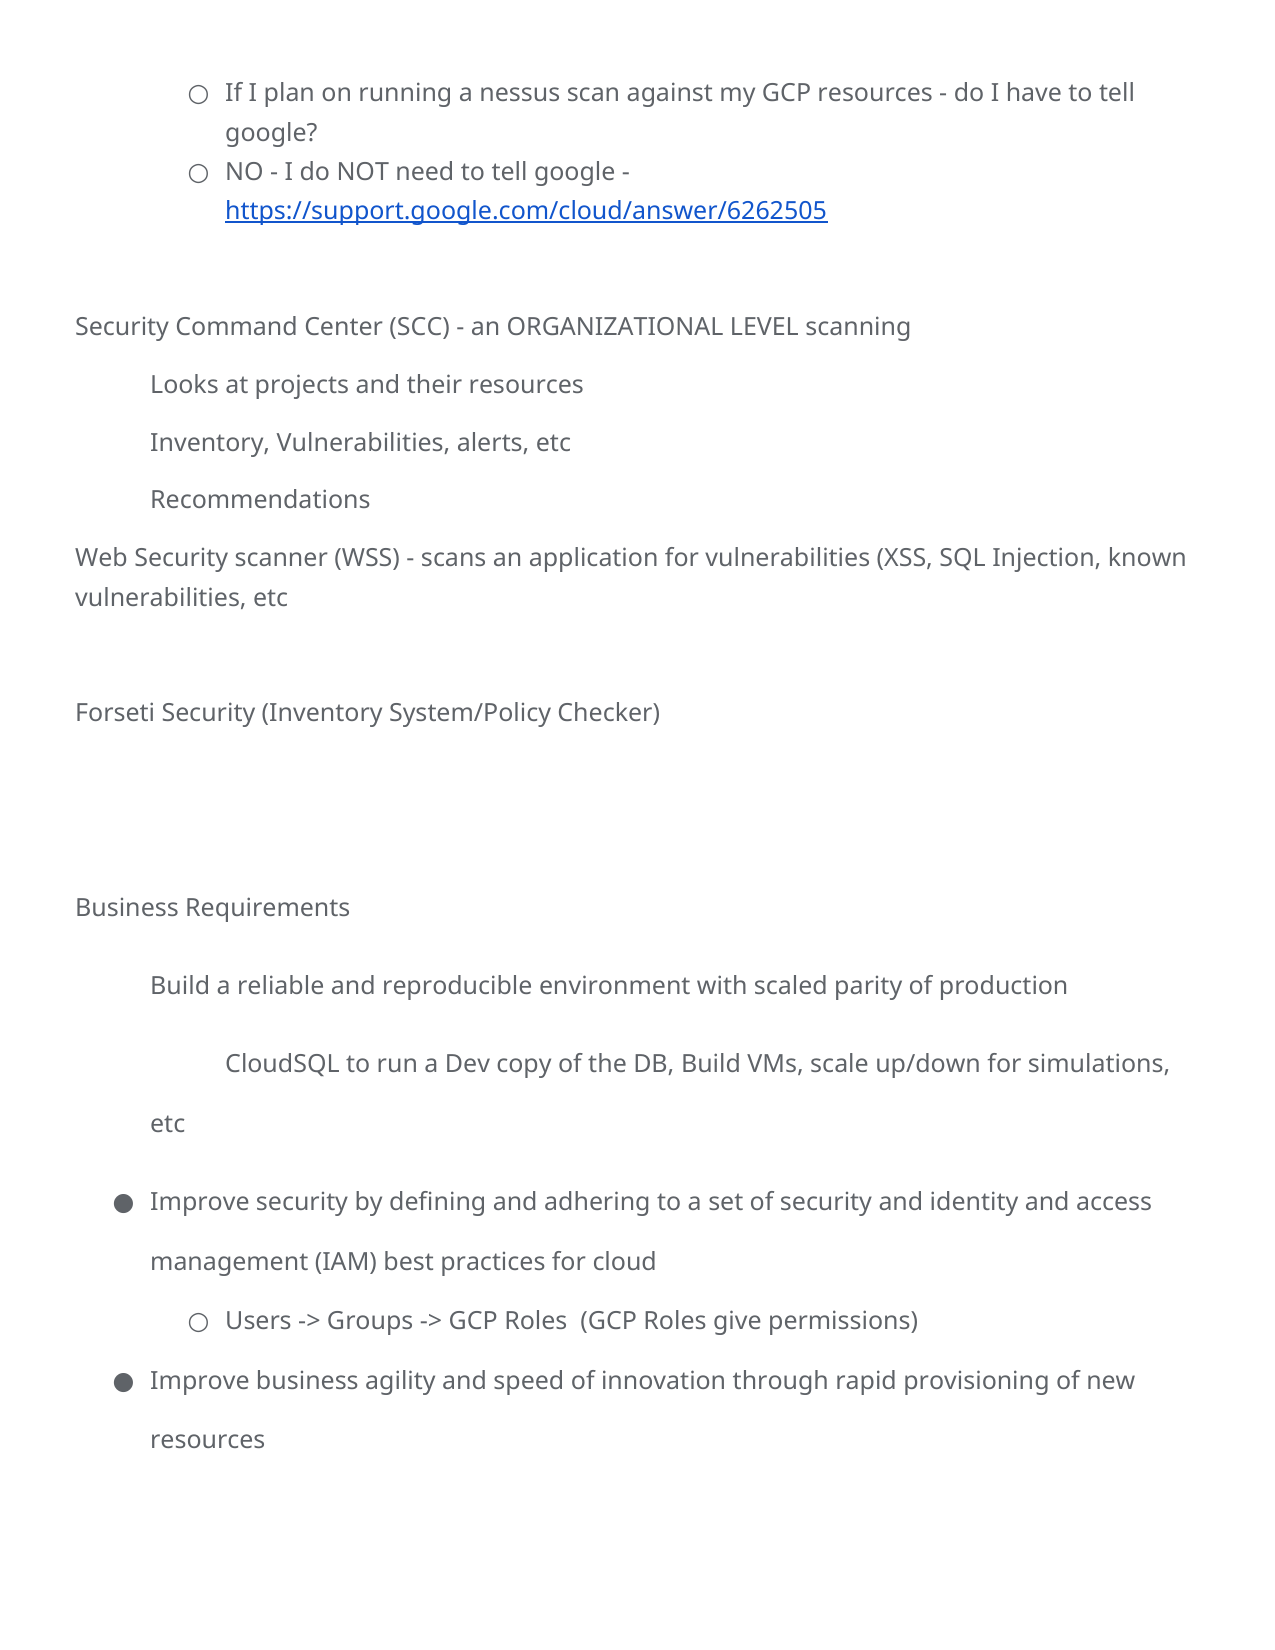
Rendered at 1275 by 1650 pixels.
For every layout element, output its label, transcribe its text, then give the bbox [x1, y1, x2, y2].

list Users -> Groups -> GCP Roles (GCP Roles give permissions) [187, 1303, 1200, 1337]
text Looks at projects and their resources [75, 366, 1200, 400]
text Inventory, Vulnerabilities, alerts, etc [75, 424, 1200, 458]
list If I plan on running a nessus scan against my GCP resources - do I have to tell google? [187, 75, 1200, 148]
text Recommendations [75, 482, 1200, 516]
text CloudSQL to run a Dev copy of the DB, Build VMs, scale up/down for simulations, etc [150, 1046, 1200, 1139]
text Web Security scanner (WSS) - scans an application for vulnerabilities (XSS, SQL Injection, known vulnerabilities, etc [75, 540, 1200, 613]
text Forseti Security (Inventory System/Policy Checker) [75, 695, 1200, 729]
text Build a reliable and reproducible environment with scaled parity of production [150, 967, 1200, 1002]
list Improve business agility and speed of innovation through rapid provisioning of new resources [112, 1362, 1200, 1456]
text Business Requirements [75, 889, 1200, 923]
list Improve security by defining and adhering to a set of security and identity and access management (IAM) best practices for cloud [112, 1184, 1200, 1277]
list NO - I do NOT need to tell google - https://support.google.com/cloud/answer/6262505 [187, 153, 1200, 227]
text Security Command Center (SCC) - an ORGANIZATIONAL LEVEL scanning [75, 308, 1200, 342]
